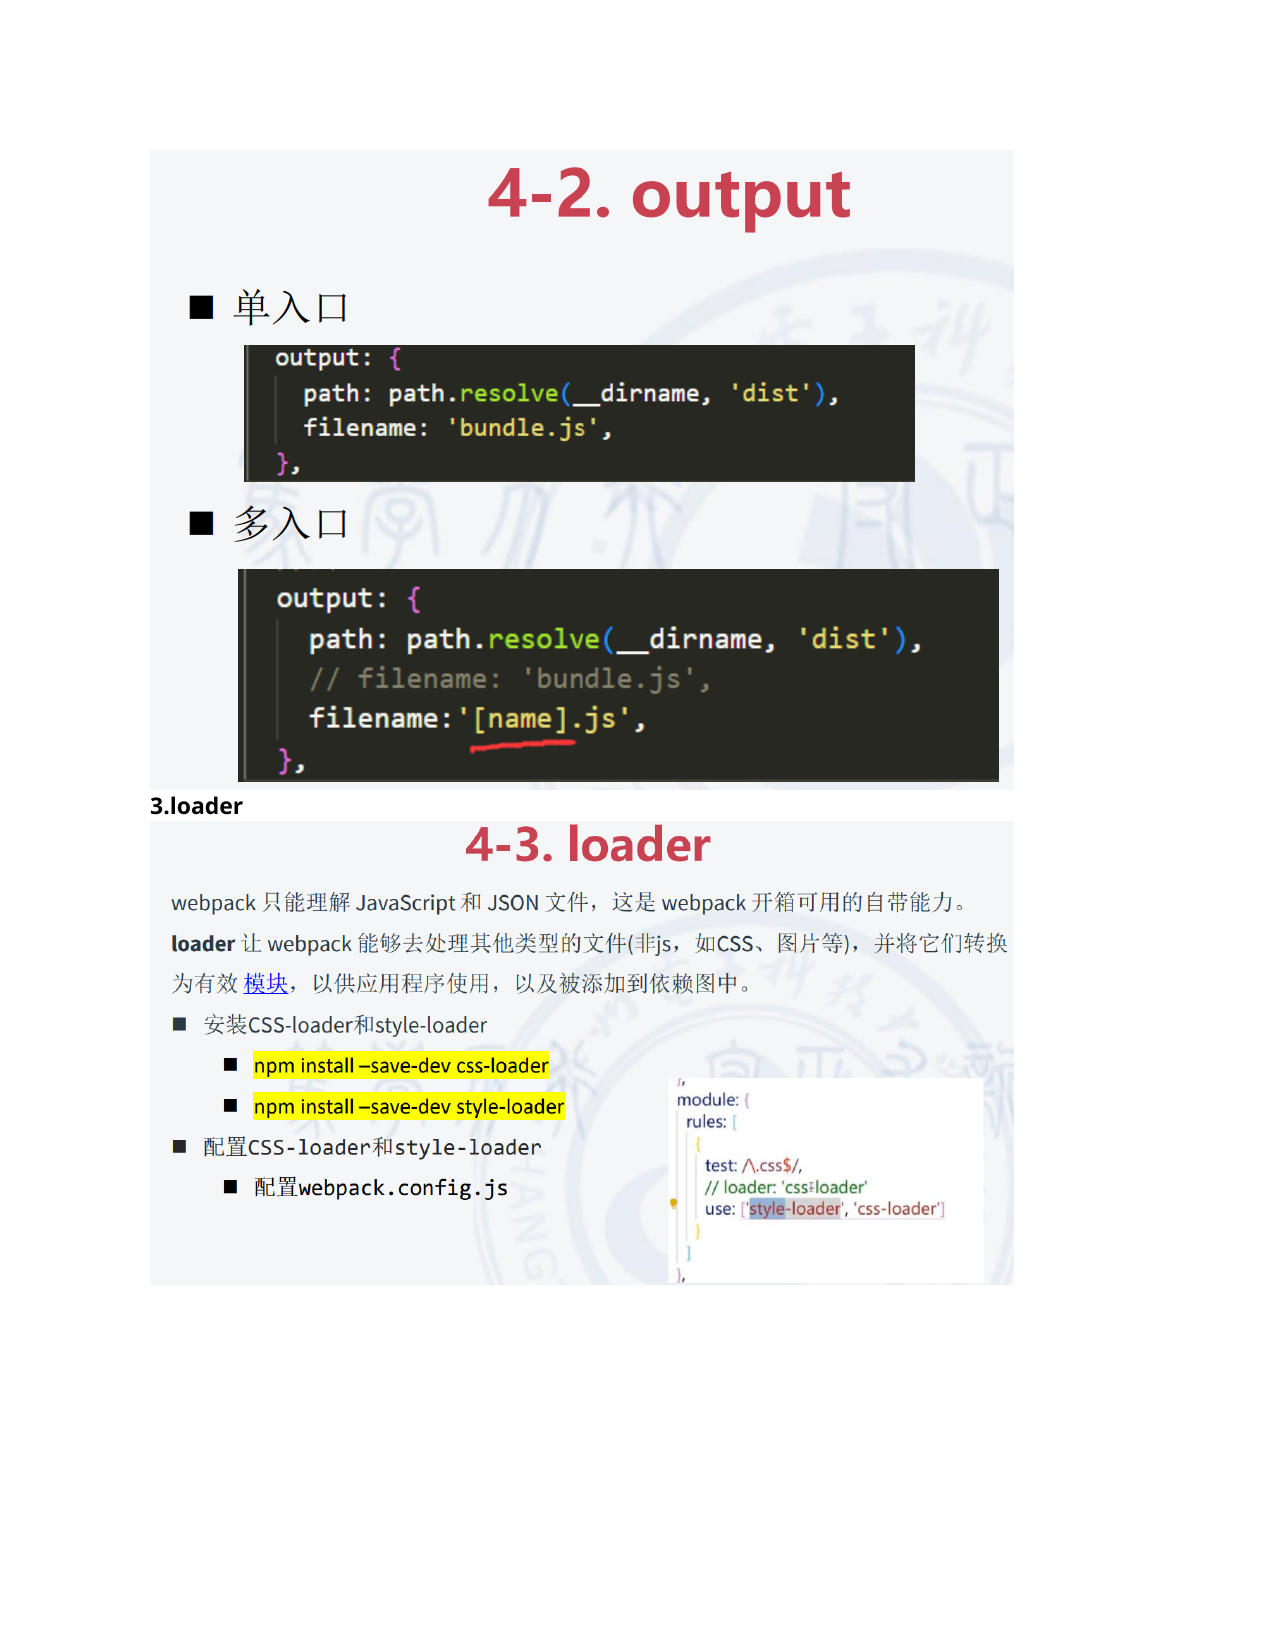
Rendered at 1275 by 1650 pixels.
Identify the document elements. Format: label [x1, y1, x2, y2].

picture [150, 150, 1014, 790]
picture [150, 821, 1014, 1285]
